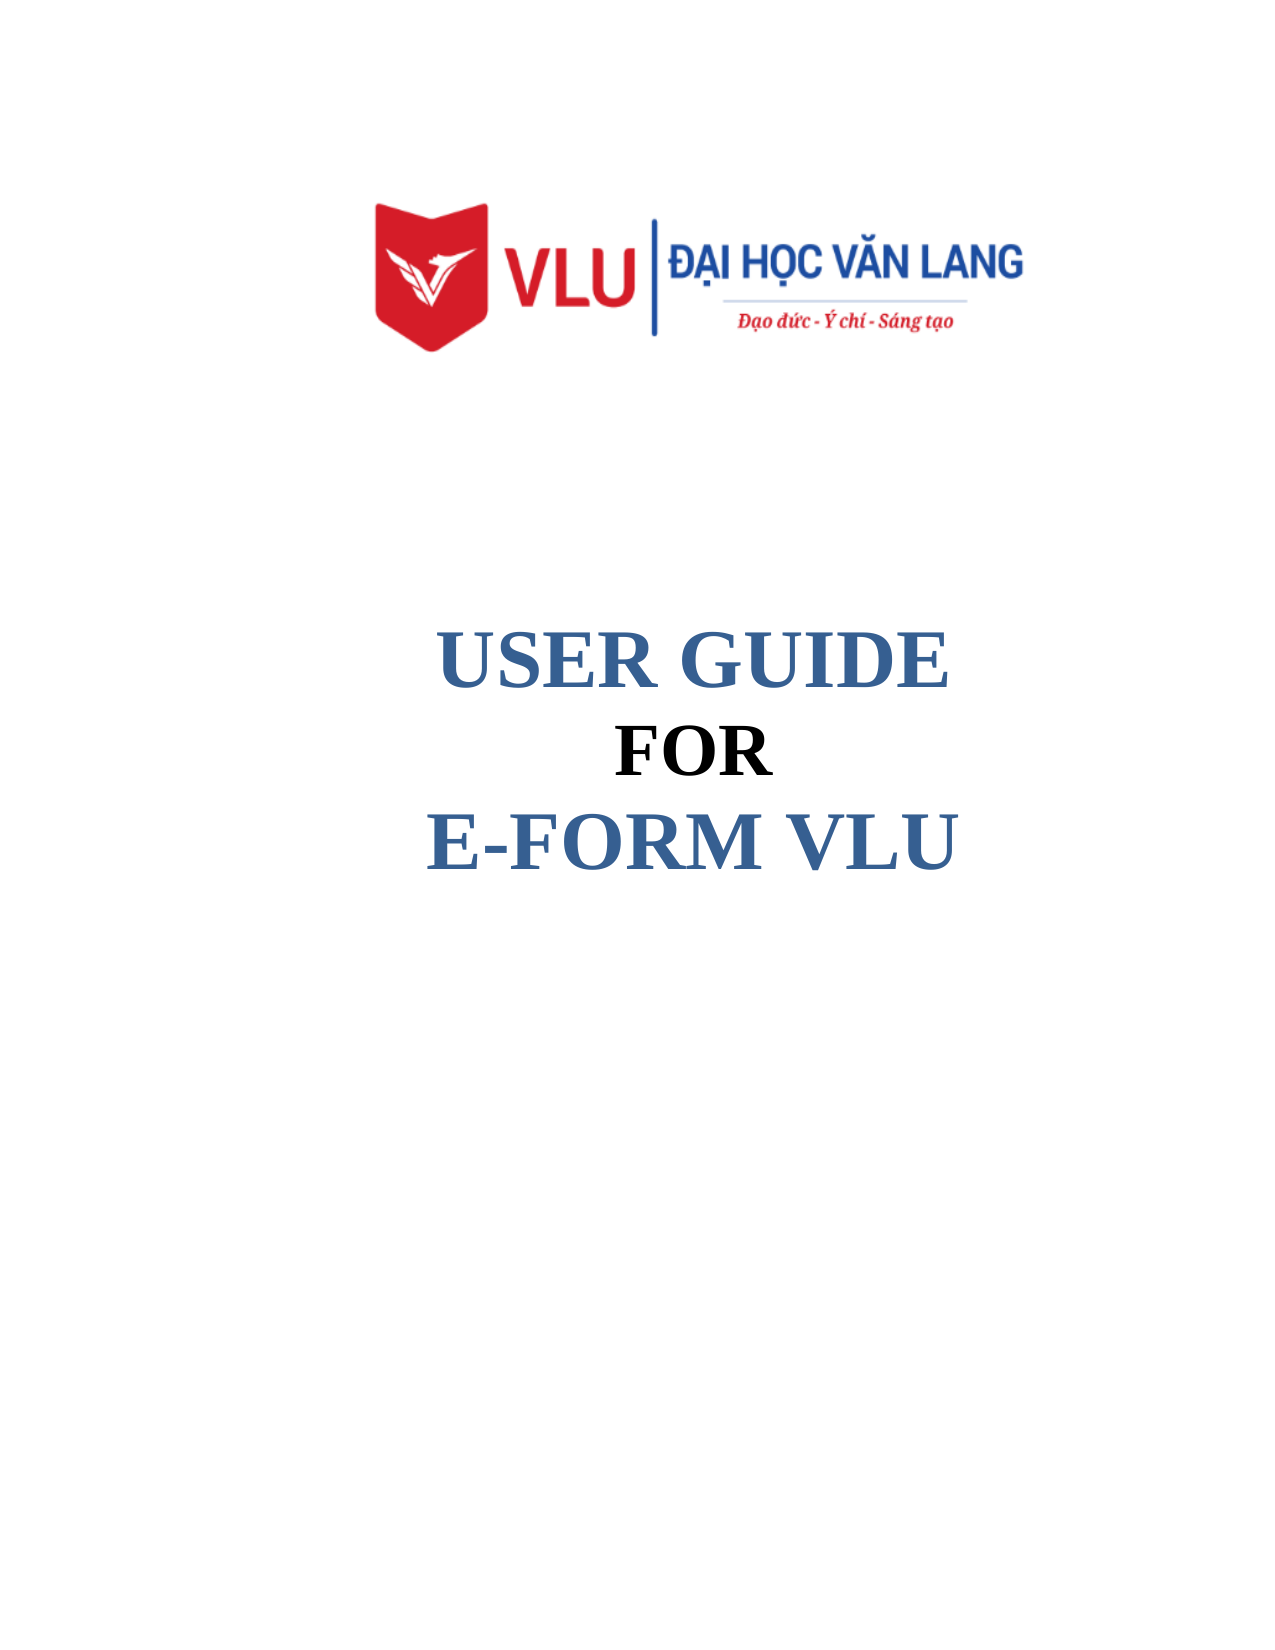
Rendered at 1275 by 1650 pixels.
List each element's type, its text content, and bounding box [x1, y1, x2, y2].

text FOR [135, 706, 1252, 792]
picture [361, 169, 1030, 367]
text USER GUIDE [135, 610, 1252, 706]
text E-FORM VLU [135, 792, 1252, 888]
